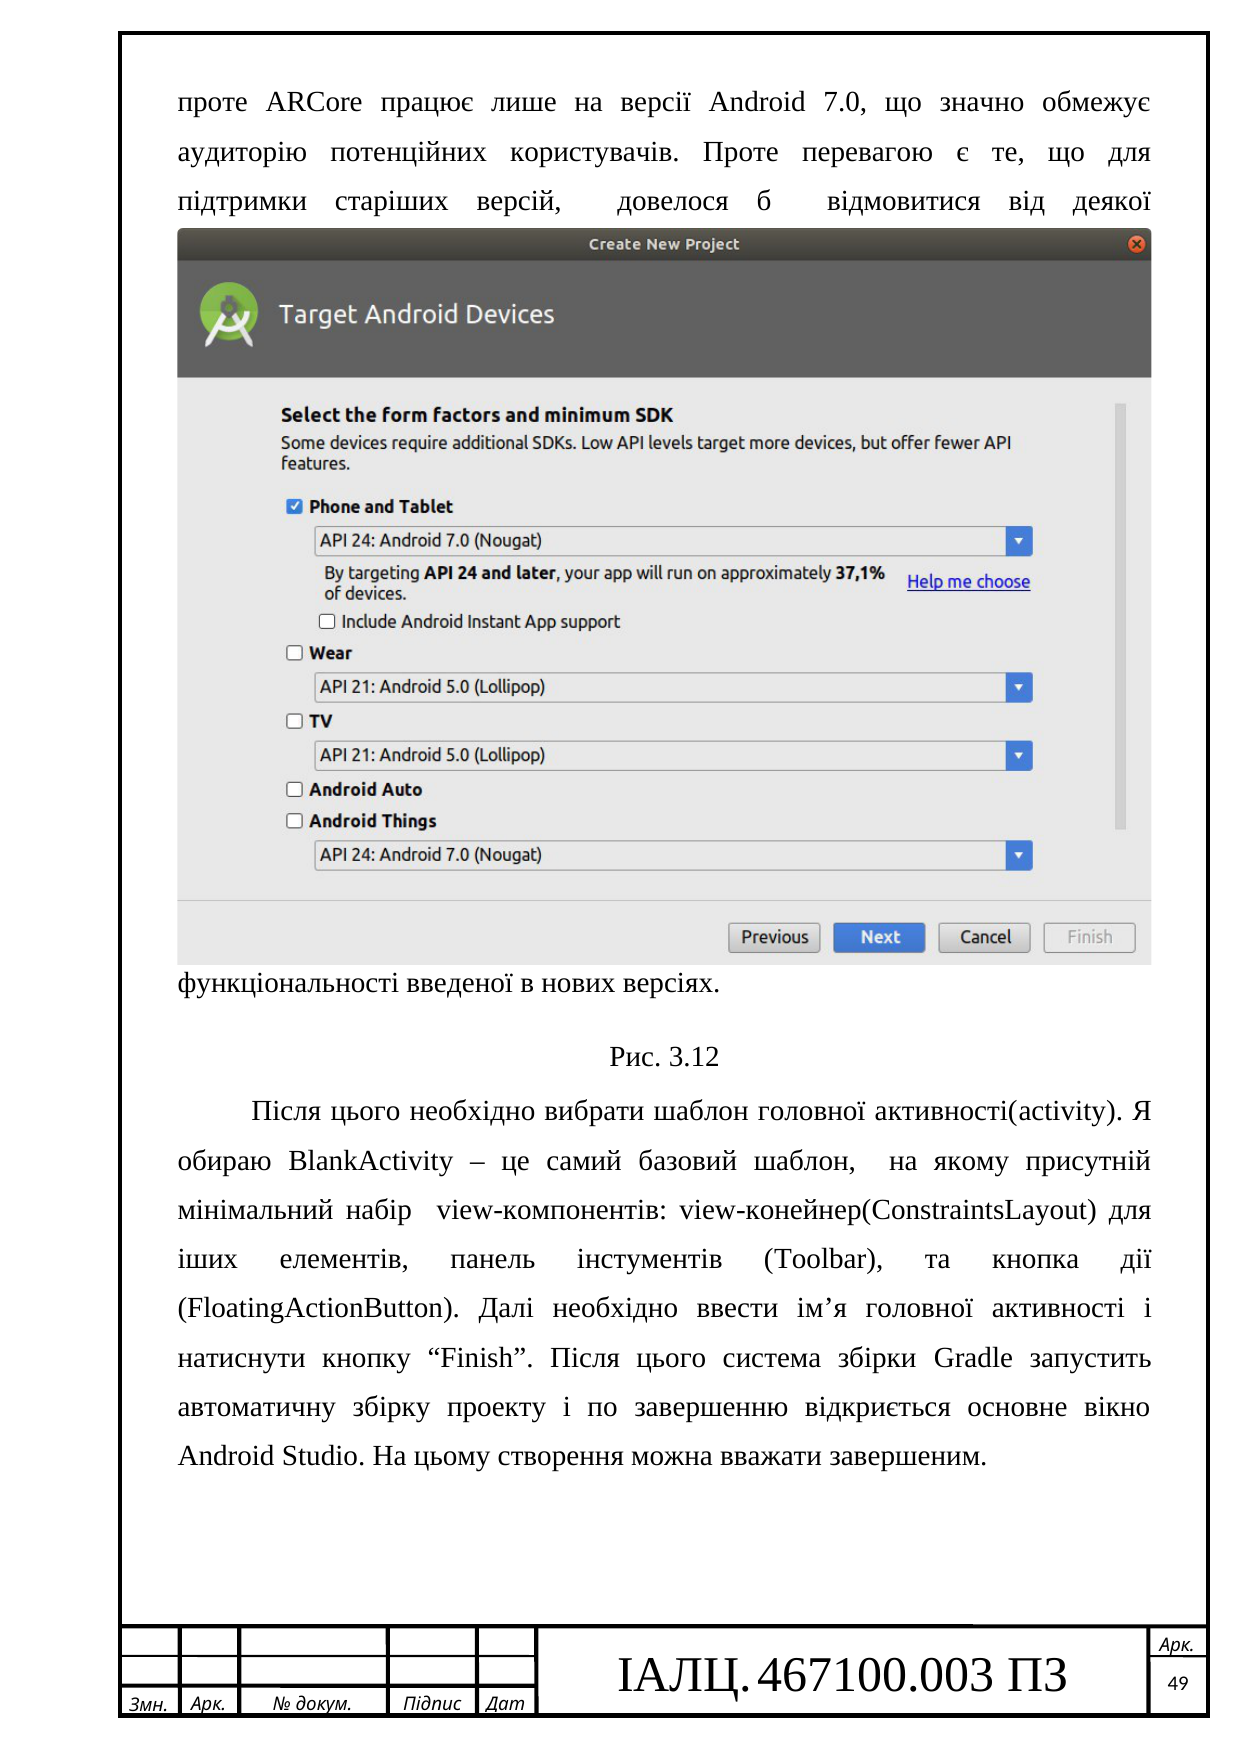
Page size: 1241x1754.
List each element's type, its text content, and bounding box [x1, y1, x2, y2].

picture [177, 228, 1152, 965]
text Після цього необхідно вибрати шаблон головної активності(activity). Я обираю BlankActivity – це самий базовий шаблон, на якому присутній мінімальний набір view-компонентів: view-конейнер(ConstraintsLayout) для іших елементів, панель інстументів (Toolbar), та кнопка дії (FloatingActionButton). Далі необхідно ввести ім’я головної активності і натиснути кнопку “Finish”. Після цього система збірки Gradle запустить автоматичну збірку проекту і по завершенню відкриється основне вікно Android Studio. На цьому створення можна вважати завершеним. [177, 1093, 1152, 1472]
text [177, 84, 1152, 228]
